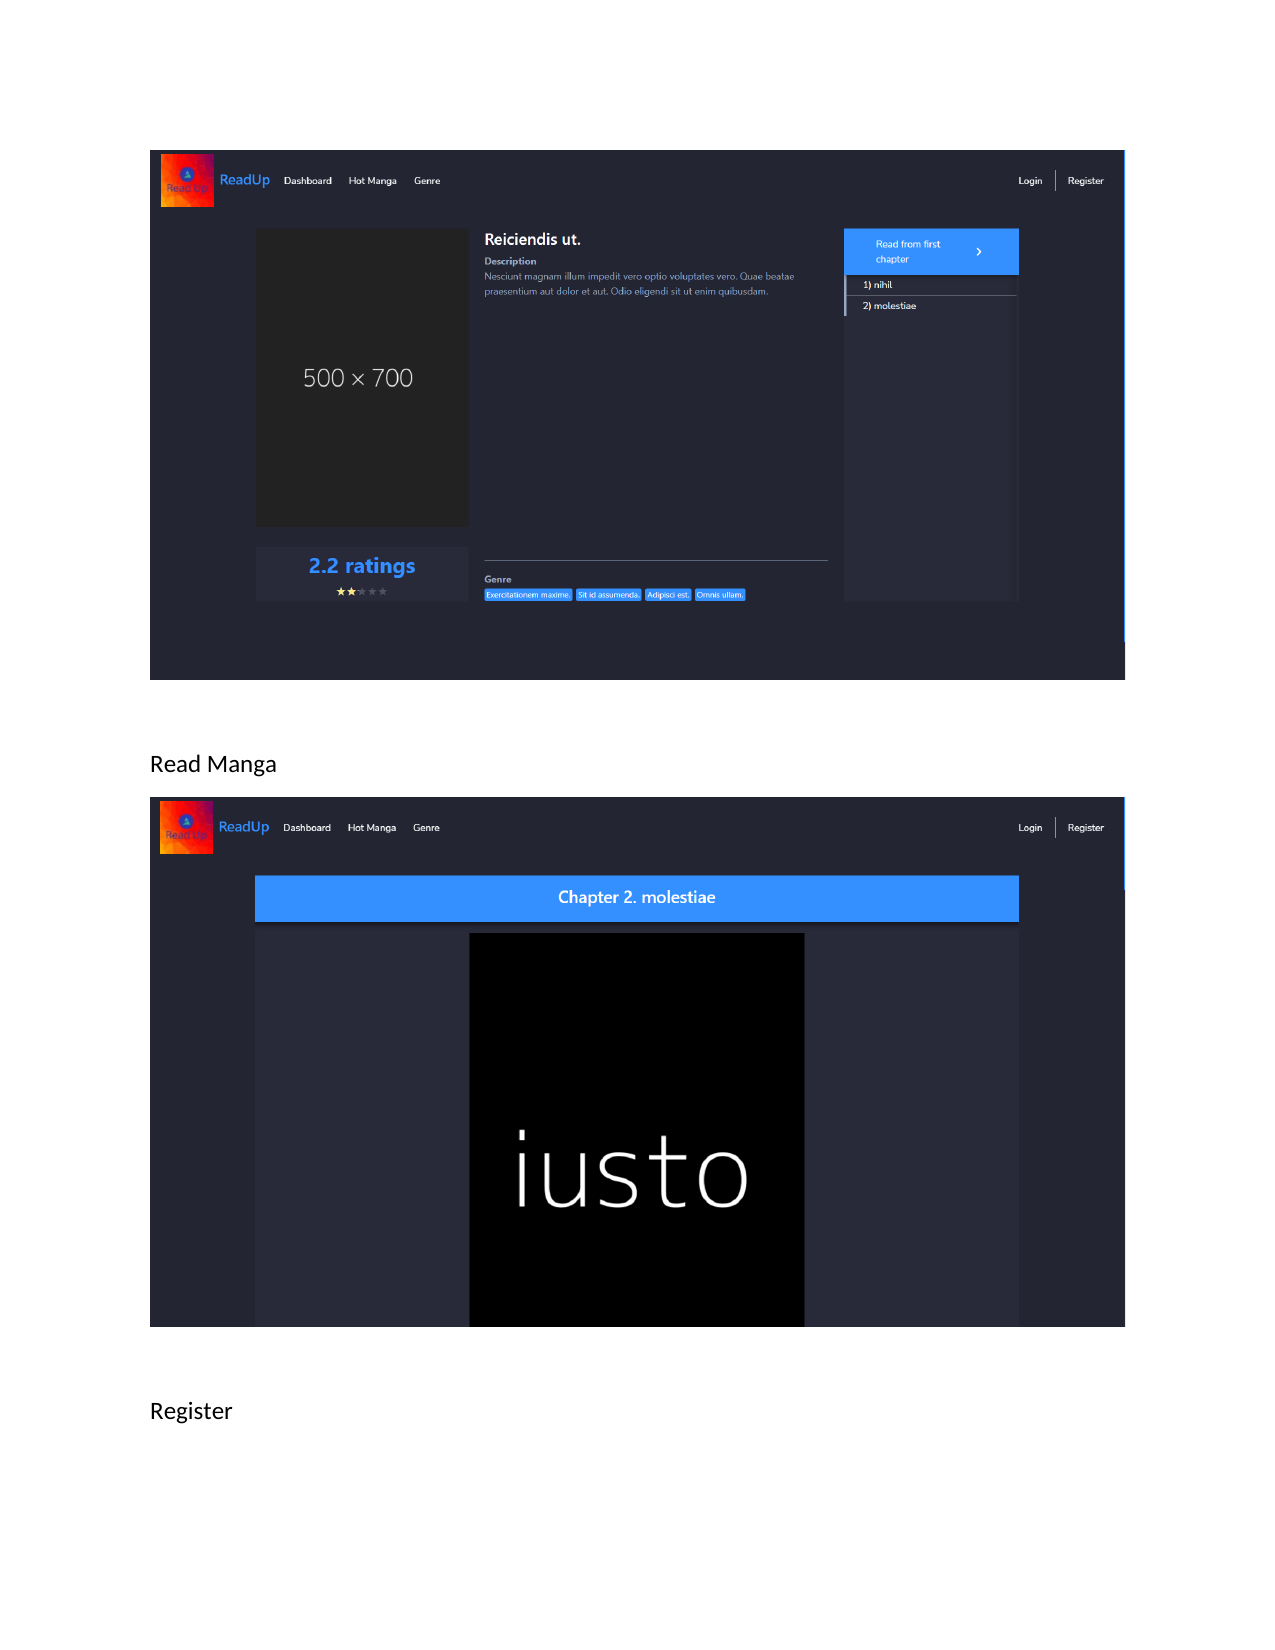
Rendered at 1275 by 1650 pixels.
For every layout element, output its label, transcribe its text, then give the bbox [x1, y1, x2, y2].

picture [150, 150, 1125, 680]
picture [150, 797, 1125, 1327]
text Read Manga [150, 748, 1125, 779]
text Register [150, 1396, 1125, 1426]
